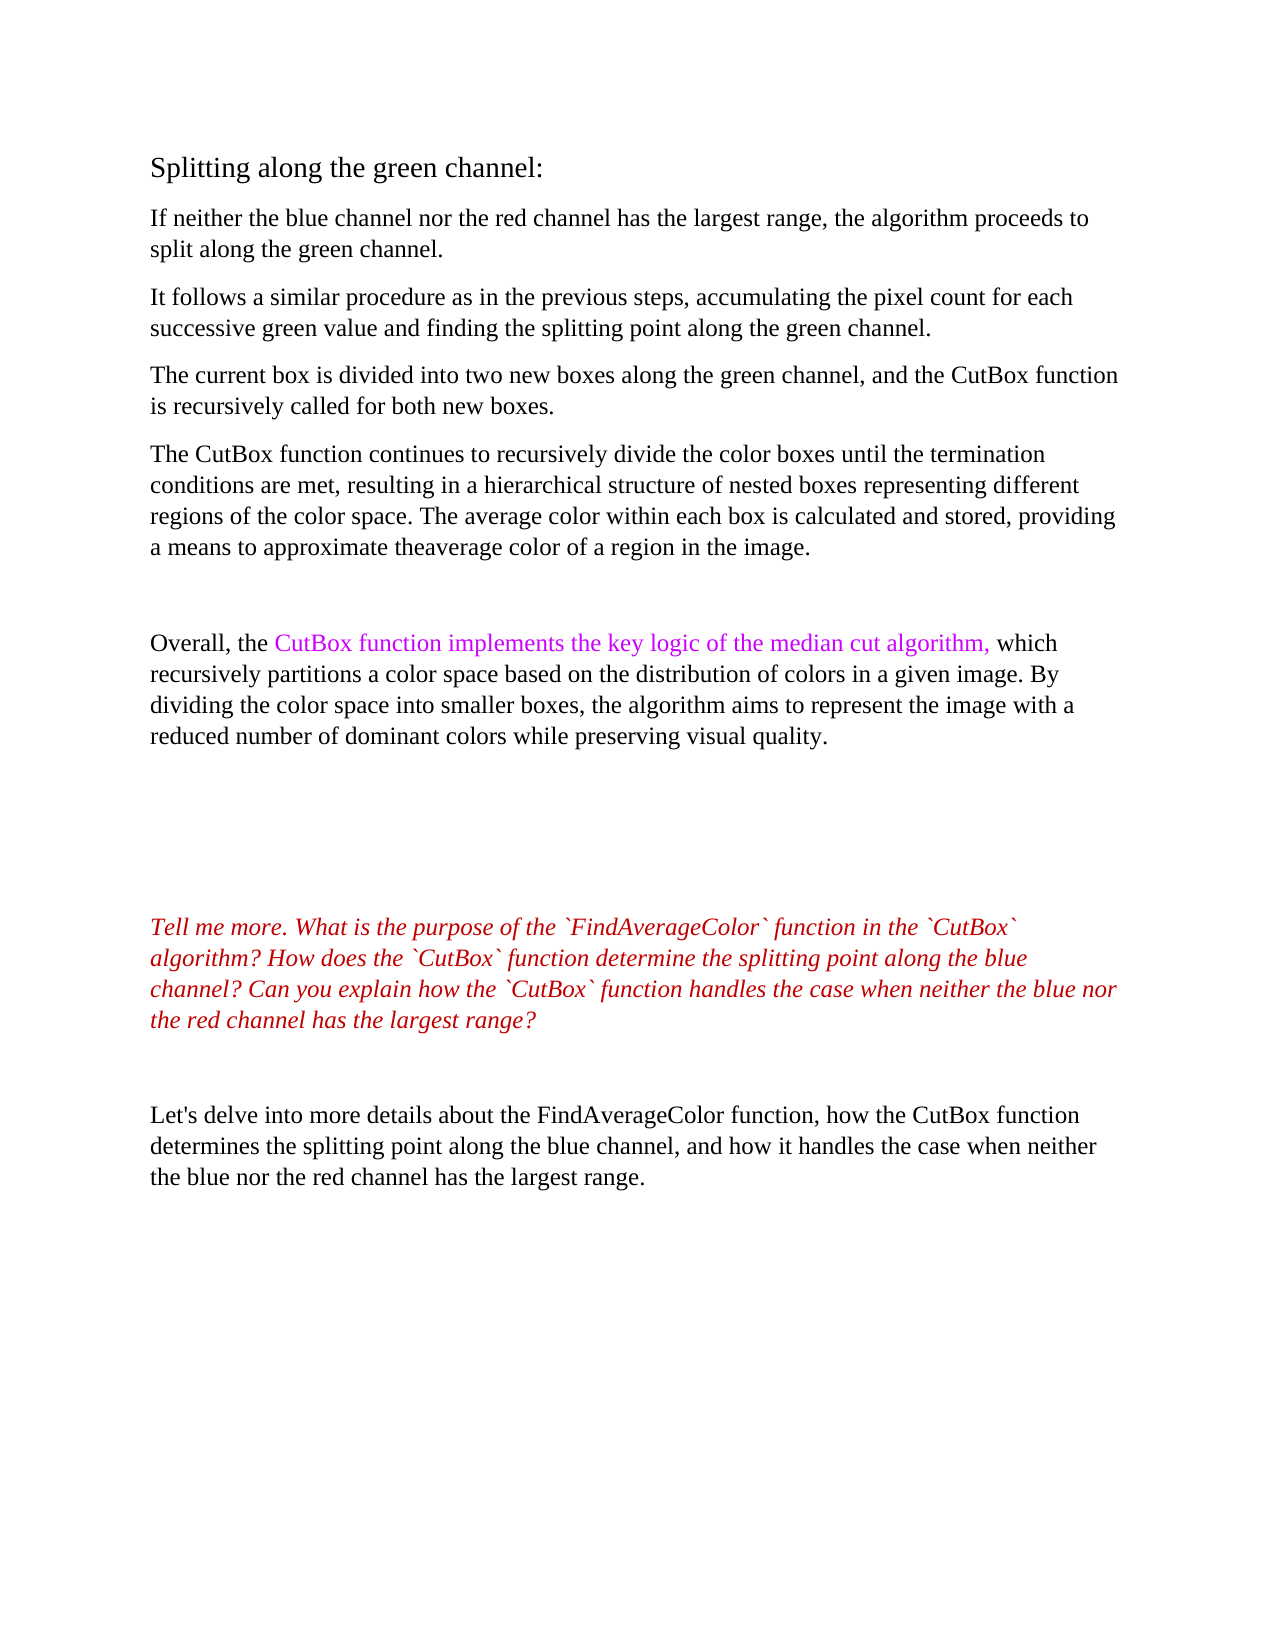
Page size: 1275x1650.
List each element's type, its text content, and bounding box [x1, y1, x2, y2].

text It follows a similar procedure as in the previous steps, accumulating the pixel count for each successive green value and finding the splitting point along the green channel. [150, 282, 1125, 341]
text Splitting along the green channel: [150, 150, 1125, 183]
text Let's delve into more details about the FindAverageColor function, how the CutBox function determines the splitting point along the blue channel, and how it handles the case when neither the blue nor the red channel has the largest range. [150, 1100, 1125, 1191]
text If neither the blue channel nor the red channel has the largest range, the algorithm proceeds to split along the green channel. [150, 203, 1125, 263]
text Overall, the CutBox function implements the key logic of the median cut algorithm, which recursively partitions a color space based on the distribution of colors in a given image. By dividing the color space into smaller boxes, the algorithm aims to represent the image with a reduced number of dominant colors while preserving visual quality. [150, 628, 1125, 749]
text The CutBox function continues to recursively divide the color boxes until the termination conditions are met, resulting in a hierarchical structure of nested boxes representing different regions of the color space. The average color within each box is calculated and stored, providing a means to approximate theaverage color of a region in the image. [150, 439, 1125, 561]
text The current box is divided into two new boxes along the green channel, and the CutBox function is recursively called for both new boxes. [150, 360, 1125, 420]
text Tell me more. What is the purpose of the `FindAverageColor` function in the `CutBox` algorithm? How does the `CutBox` function determine the splitting point along the blue channel? Can you explain how the `CutBox` function handles the case when neither the blue nor the red channel has the largest range? [150, 912, 1125, 1033]
